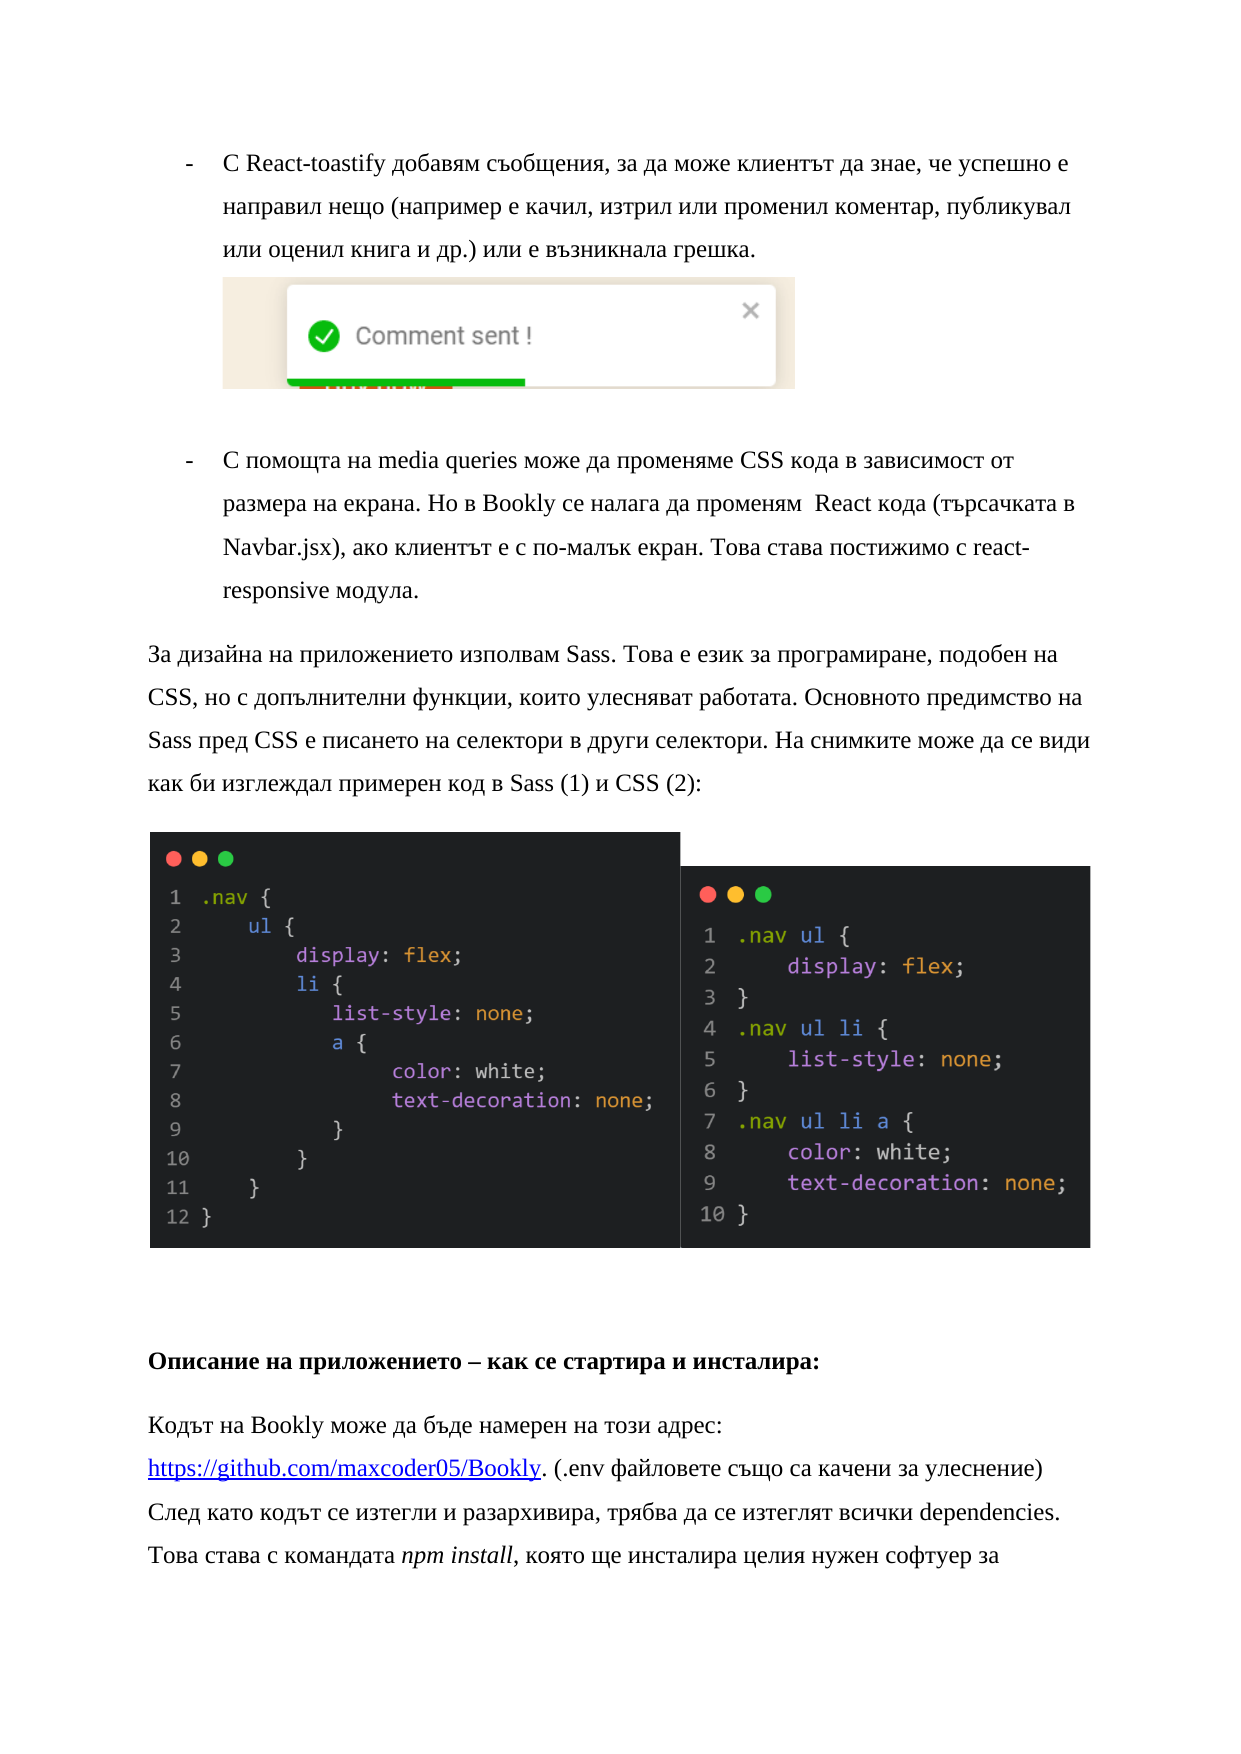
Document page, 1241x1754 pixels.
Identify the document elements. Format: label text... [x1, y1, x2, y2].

text Описание на приложението – как се стартира и инсталира: [148, 1346, 1093, 1375]
list С React-toastify добавям съобщения, за да може клиентът да знае, че успешно е направил нещо (например е качил, изтрил или променил коментар, публикувал или оценил книга и др.) или е възникнала грешка. [185, 148, 1093, 263]
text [148, 1410, 1093, 1568]
list С помощта на media queries може да променяме CSS кода в зависимост от размера на екрана. Но в Bookly се налага да променям React кода (търсачката в Navbar.jsx), ако клиентът е с по-малък екран. Това става постижимо с react-responsive модула. [185, 445, 1093, 603]
picture [150, 832, 1091, 1248]
text За дизайна на приложението изполвам Sass. Това е език за програмиране, подобен на CSS, но с допълнителни функции, които улесняват работата. Основното предимство на Sass пред CSS е писането на селектори в други селектори. На снимките може да се види как би изглеждал примерен код в Sass (1) и CSS (2): [148, 639, 1093, 797]
picture [222, 277, 795, 389]
